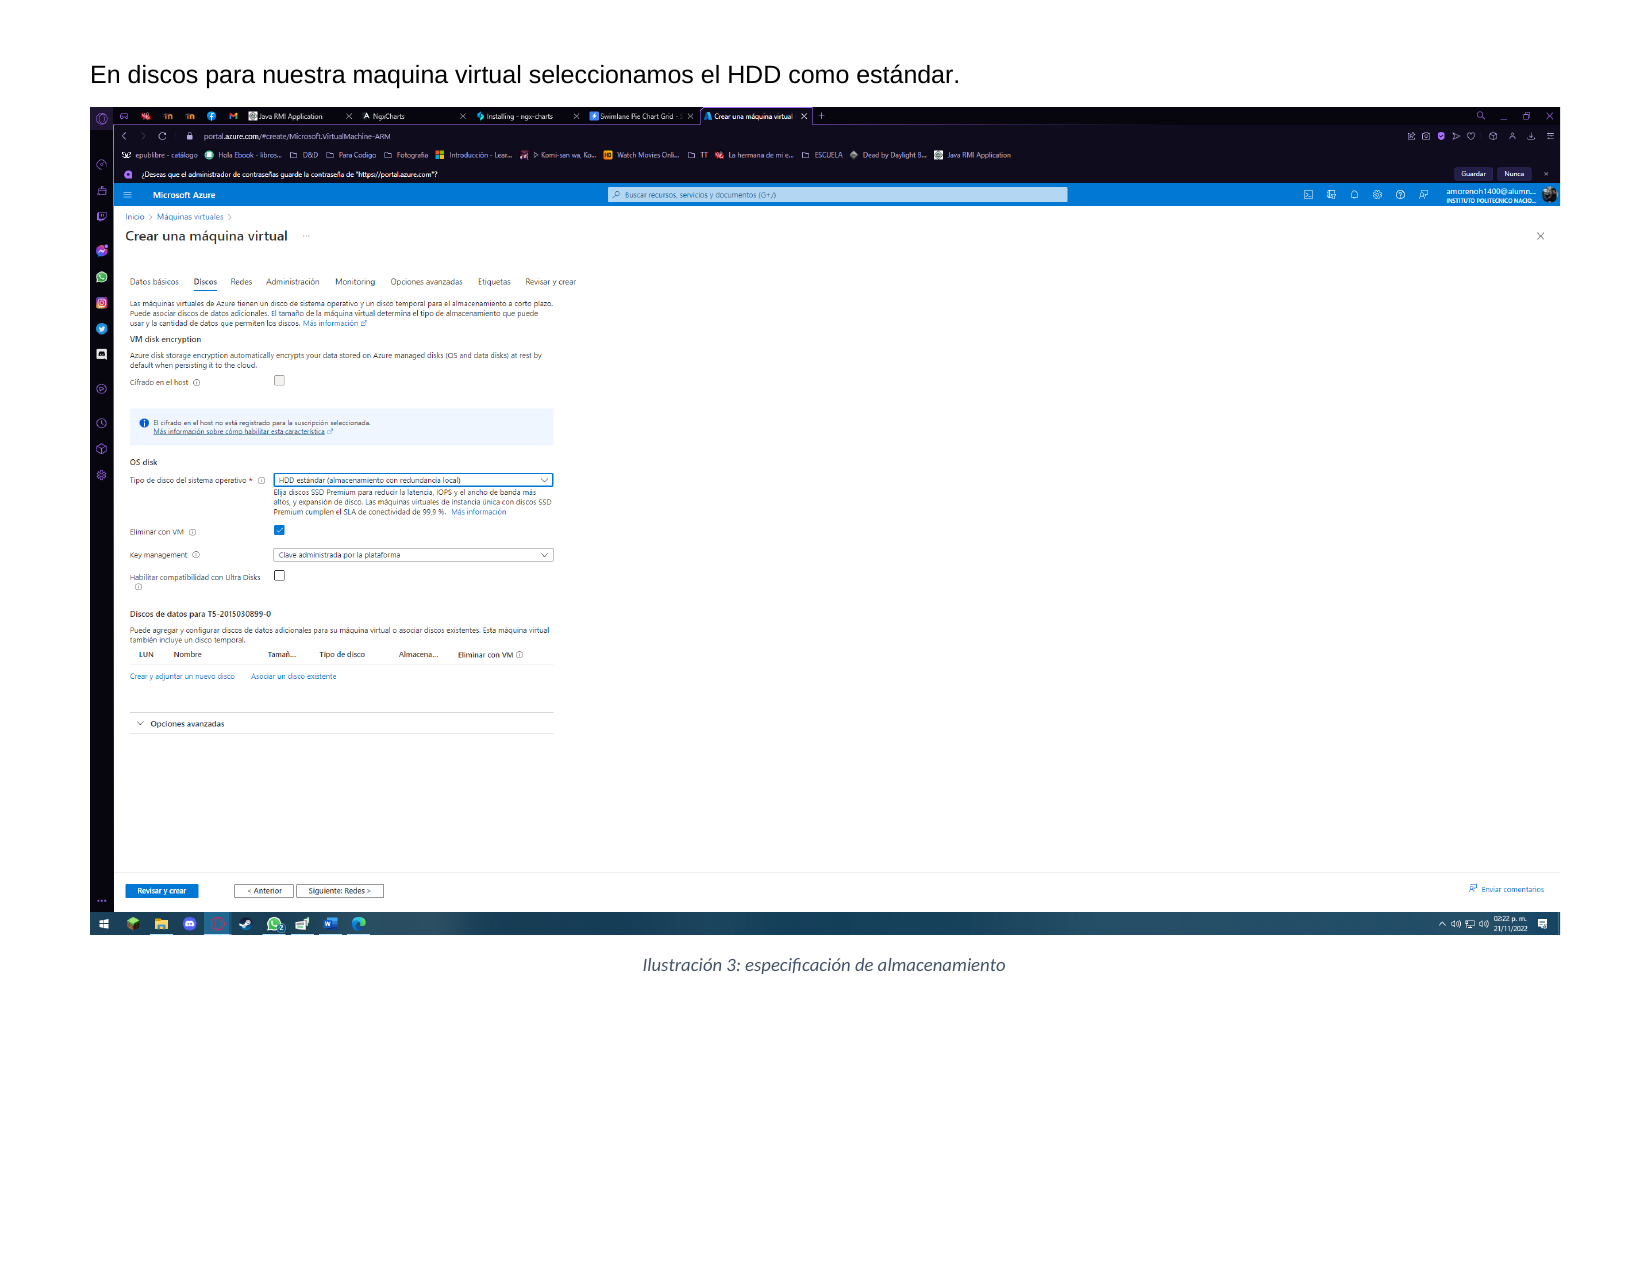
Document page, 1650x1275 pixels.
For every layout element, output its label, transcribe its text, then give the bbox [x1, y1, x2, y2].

picture [90, 107, 1561, 935]
text En discos para nuestra maquina virtual seleccionamos el HDD como estándar. [90, 60, 1560, 89]
